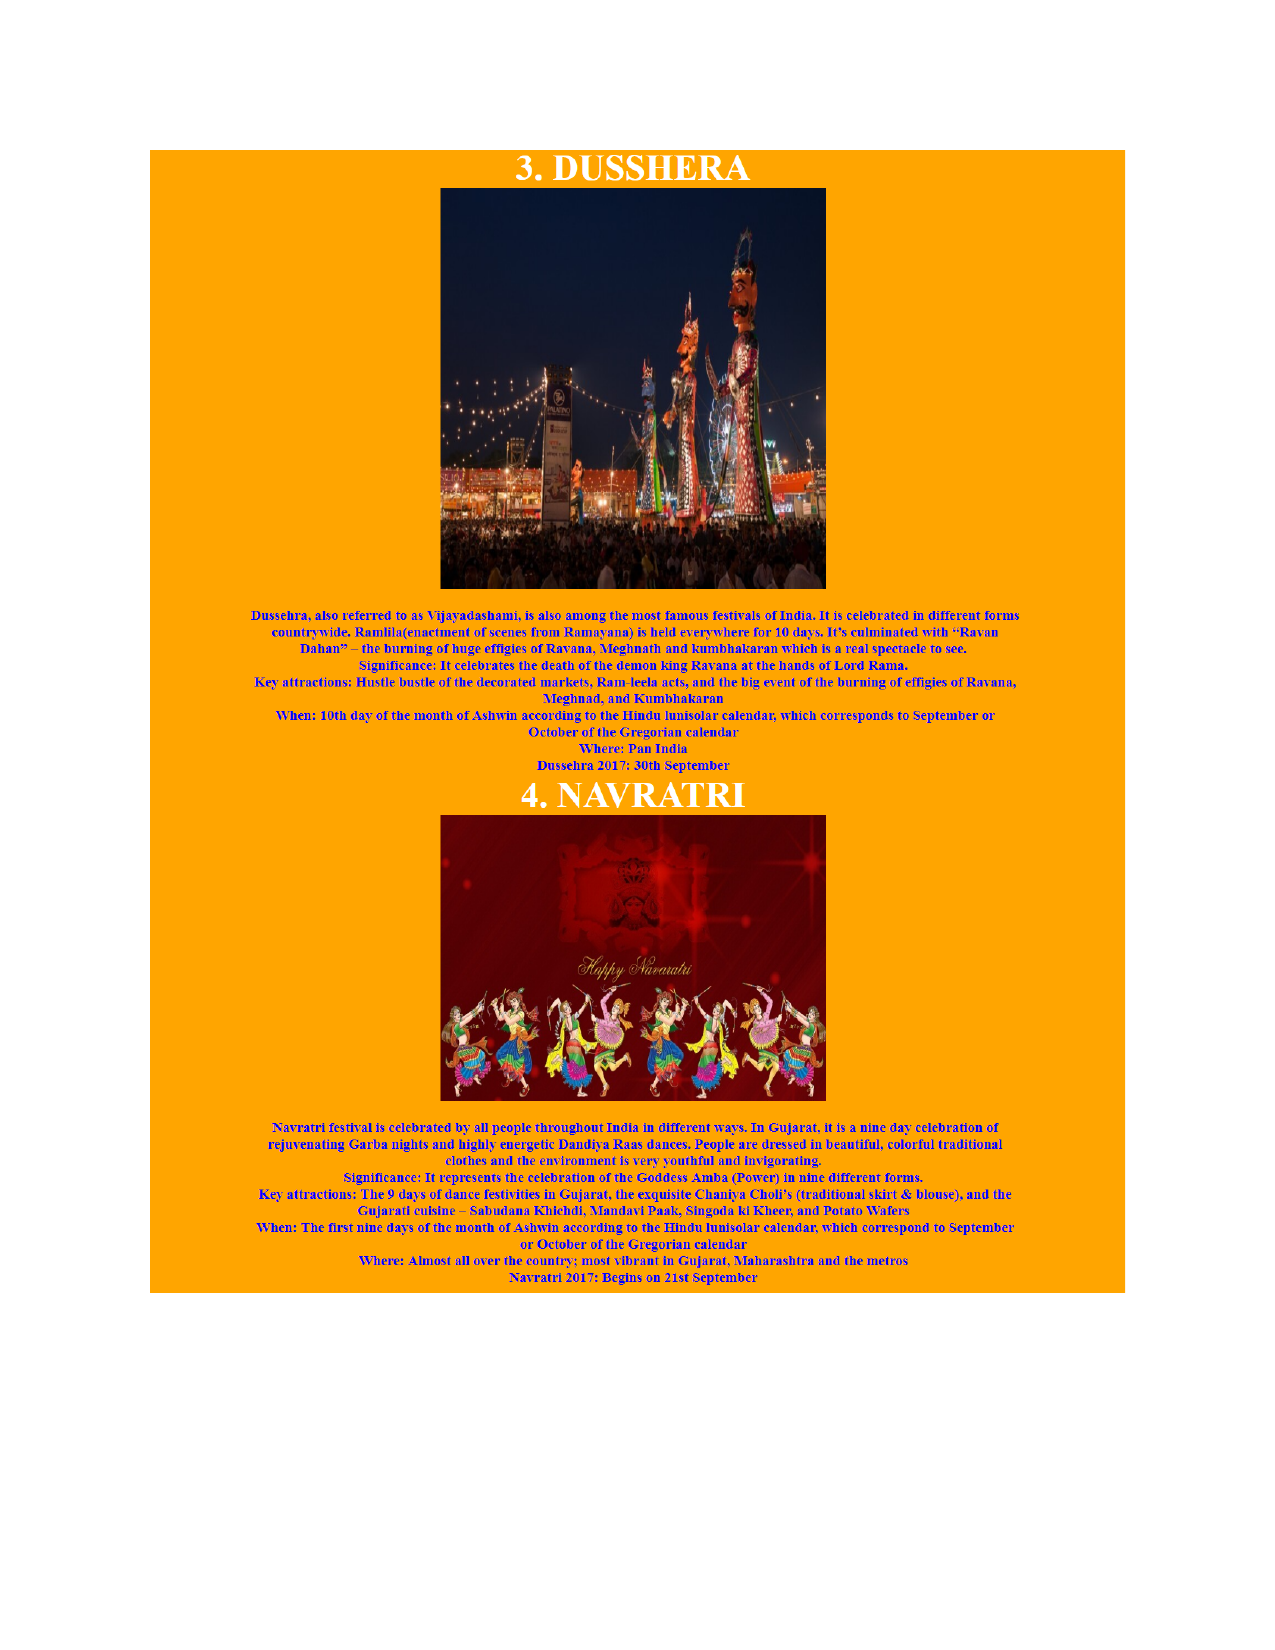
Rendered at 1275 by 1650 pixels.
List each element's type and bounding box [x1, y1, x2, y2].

picture [150, 150, 1125, 1293]
